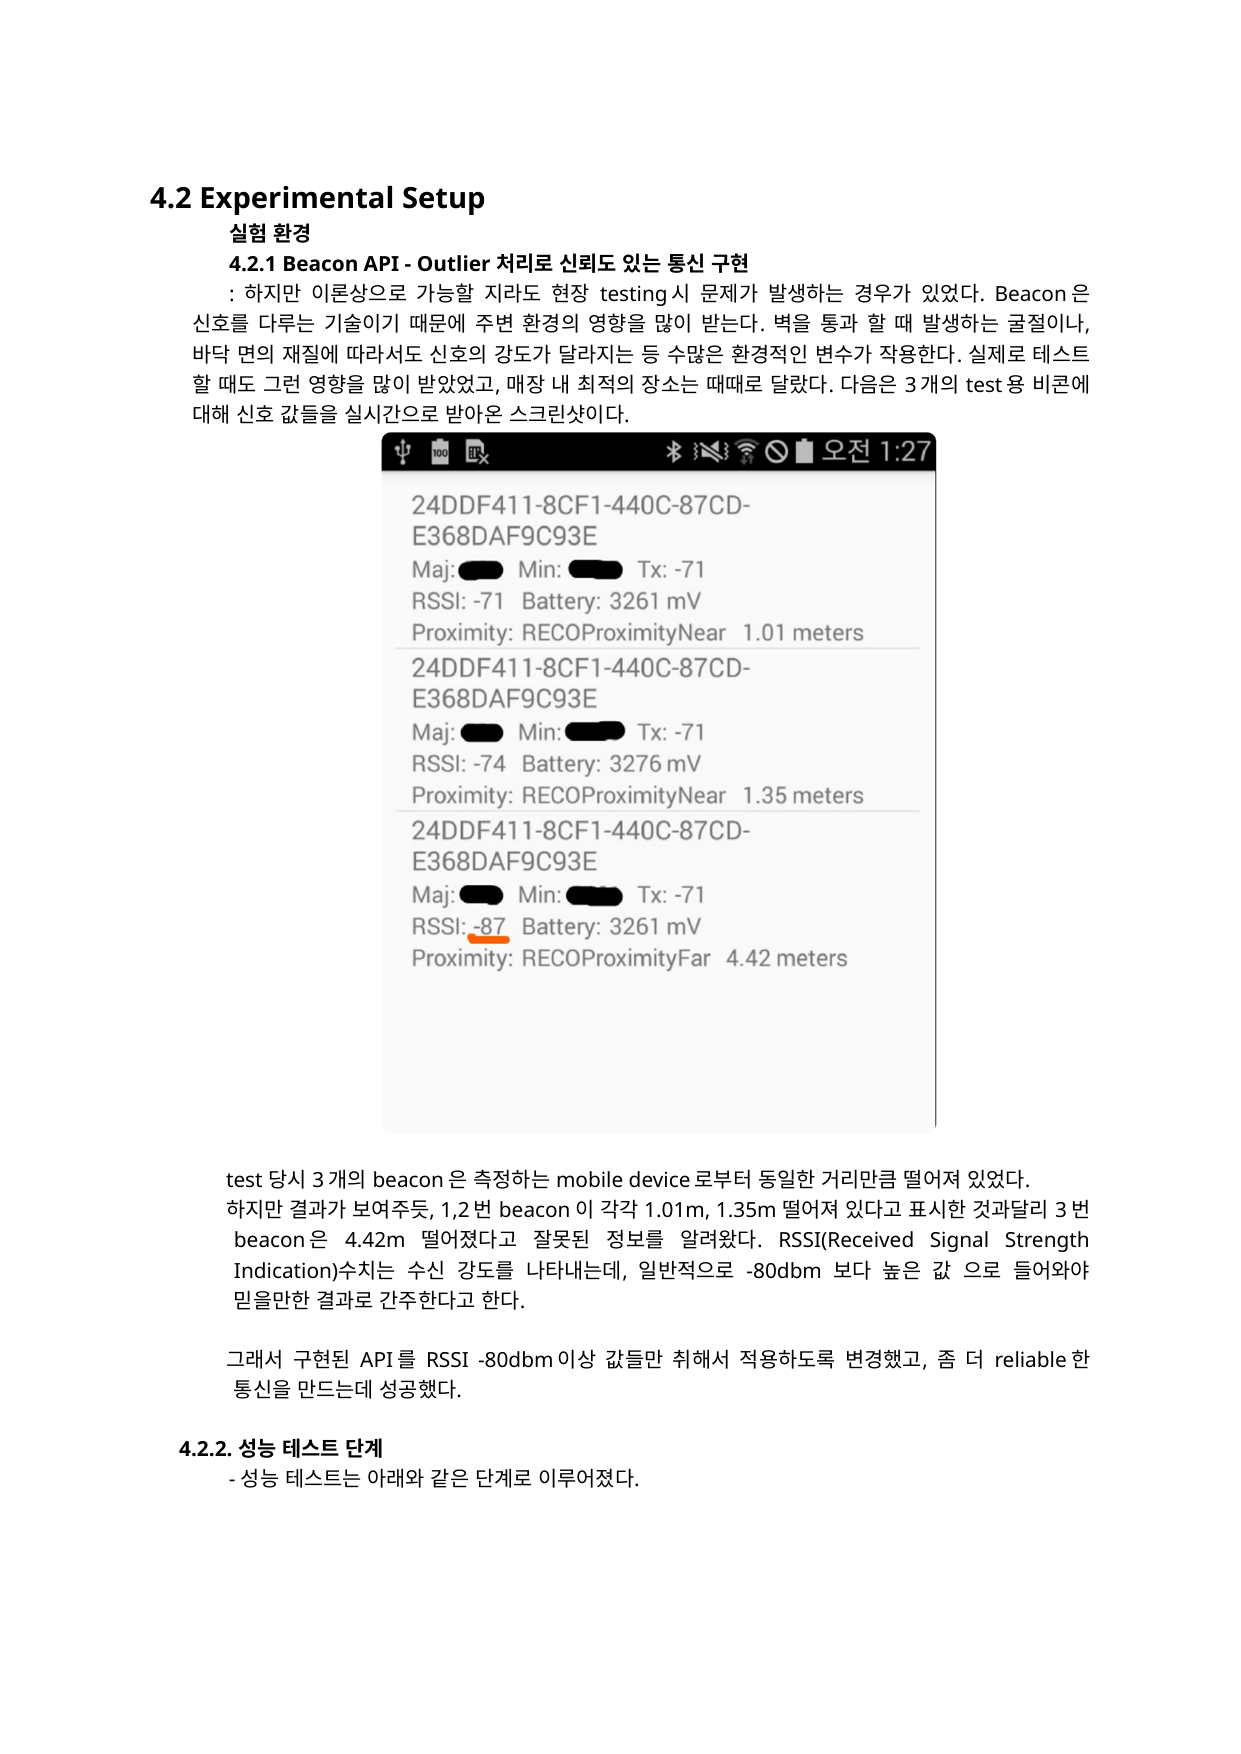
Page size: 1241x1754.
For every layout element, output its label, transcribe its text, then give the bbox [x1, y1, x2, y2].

text 하지만 결과가 보여주듯, 1,2번 beacon이 각각 1.01m, 1.35m 떨어져 있다고 표시한 것과달리 3번 beacon은 4.42m 떨어졌다고 잘못된 정보를 알려왔다. RSSI(Received Signal Strength Indication)수치는 수신 강도를 나타내는데, 일반적으로 -80dbm 보다 높은 값 으로 들어와야 믿을만한 결과로 간주한다고 한다. [226, 1193, 1090, 1314]
picture [380, 428, 940, 1135]
text : 하지만 이론상으로 가능할 지라도 현장 testing시 문제가 발생하는 경우가 있었다. Beacon은 신호를 다루는 기술이기 때문에 주변 환경의 영향을 많이 받는다. 벽을 통과 할 때 발생하는 굴절이나, 바닥 면의 재질에 따라서도 신호의 강도가 달라지는 등 수많은 환경적인 변수가 작용한다. 실제로 테스트 할 때도 그런 영향을 많이 받았었고, 매장 내 최적의 장소는 때때로 달랐다. 다음은 3개의 test용 비콘에 대해 신호 값들을 실시간으로 받아온 스크린샷이다. [192, 277, 1090, 429]
text - 성능 테스트는 아래와 같은 단계로 이루어졌다. [179, 1462, 1090, 1493]
text test 당시 3개의 beacon은 측정하는 mobile device로부터 동일한 거리만큼 떨어져 있었다. [226, 1163, 1090, 1193]
text 실험 환경 [192, 217, 1090, 247]
text 4.2 Experimental Setup [150, 177, 1090, 217]
text 4.2.1 Beacon API - Outlier 처리로 신뢰도 있는 통신 구현 [192, 247, 1090, 277]
text 그래서 구현된 API를 RSSI -80dbm이상 값들만 취해서 적용하도록 변경했고, 좀 더 reliable한 통신을 만드는데 성공했다. [226, 1343, 1090, 1403]
text 4.2.2. 성능 테스트 단계 [179, 1432, 1090, 1462]
